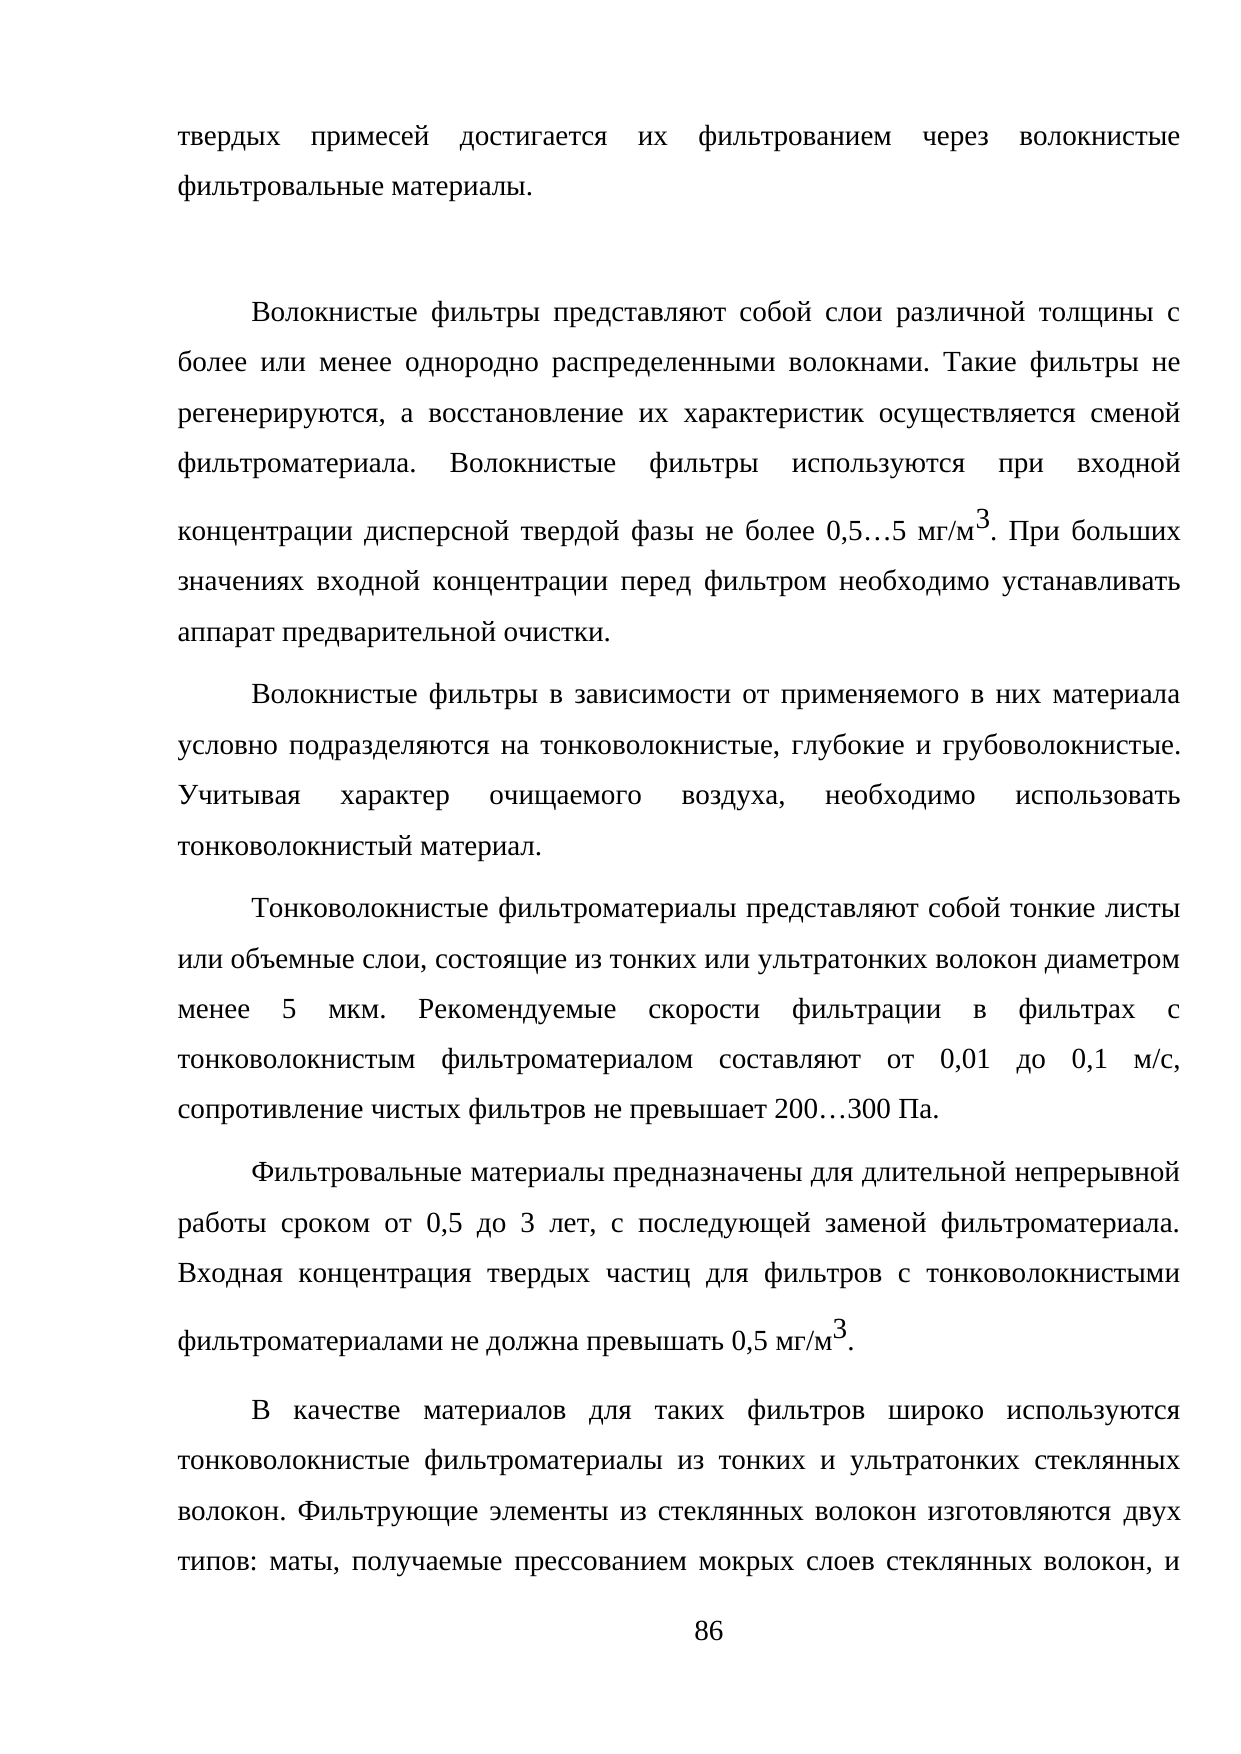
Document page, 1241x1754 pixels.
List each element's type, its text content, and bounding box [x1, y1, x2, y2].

text Фильтровальные материалы предназначены для длительной непрерывной работы сроком от 0,5 до 3 лет, с последующей заменой фильтроматериала. Входная концентрация твердых частиц для фильтров с тонковолокнистыми фильтроматериалами не должна превышать 0,5 мг/м3. [177, 1154, 1181, 1357]
text Волокнистые фильтры в зависимости от применяемого в них материала условно подразделяются на тонковолокнистые, глубокие и грубоволокнистые. Учитывая характер очищаемого воздуха, необходимо использовать тонковолокнистый материал. [177, 677, 1181, 861]
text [177, 118, 1181, 202]
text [177, 1392, 1181, 1577]
text Тонковолокнистые фильтроматериалы представляют собой тонкие листы или объемные слои, состоящие из тонких или ультратонких волокон диаметром менее 5 мкм. Рекомендуемые скорости фильтрации в фильтрах с тонковолокнистым фильтроматериалом составляют от 0,01 до 0,1 м/с, сопротивление чистых фильтров не превышает 200…300 Па. [177, 890, 1181, 1125]
text Волокнистые фильтры представляют собой слои различной толщины с более или менее однородно распределенными волокнами. Такие фильтры не регенерируются, а восстановление их характеристик осуществляется сменой фильтроматериала. Волокнистые фильтры используются при входной концентрации дисперсной твердой фазы не более 0,5…5 мг/м3. При больших значениях входной концентрации перед фильтром необходимо устанавливать аппарат предварительной очистки. [177, 294, 1181, 647]
